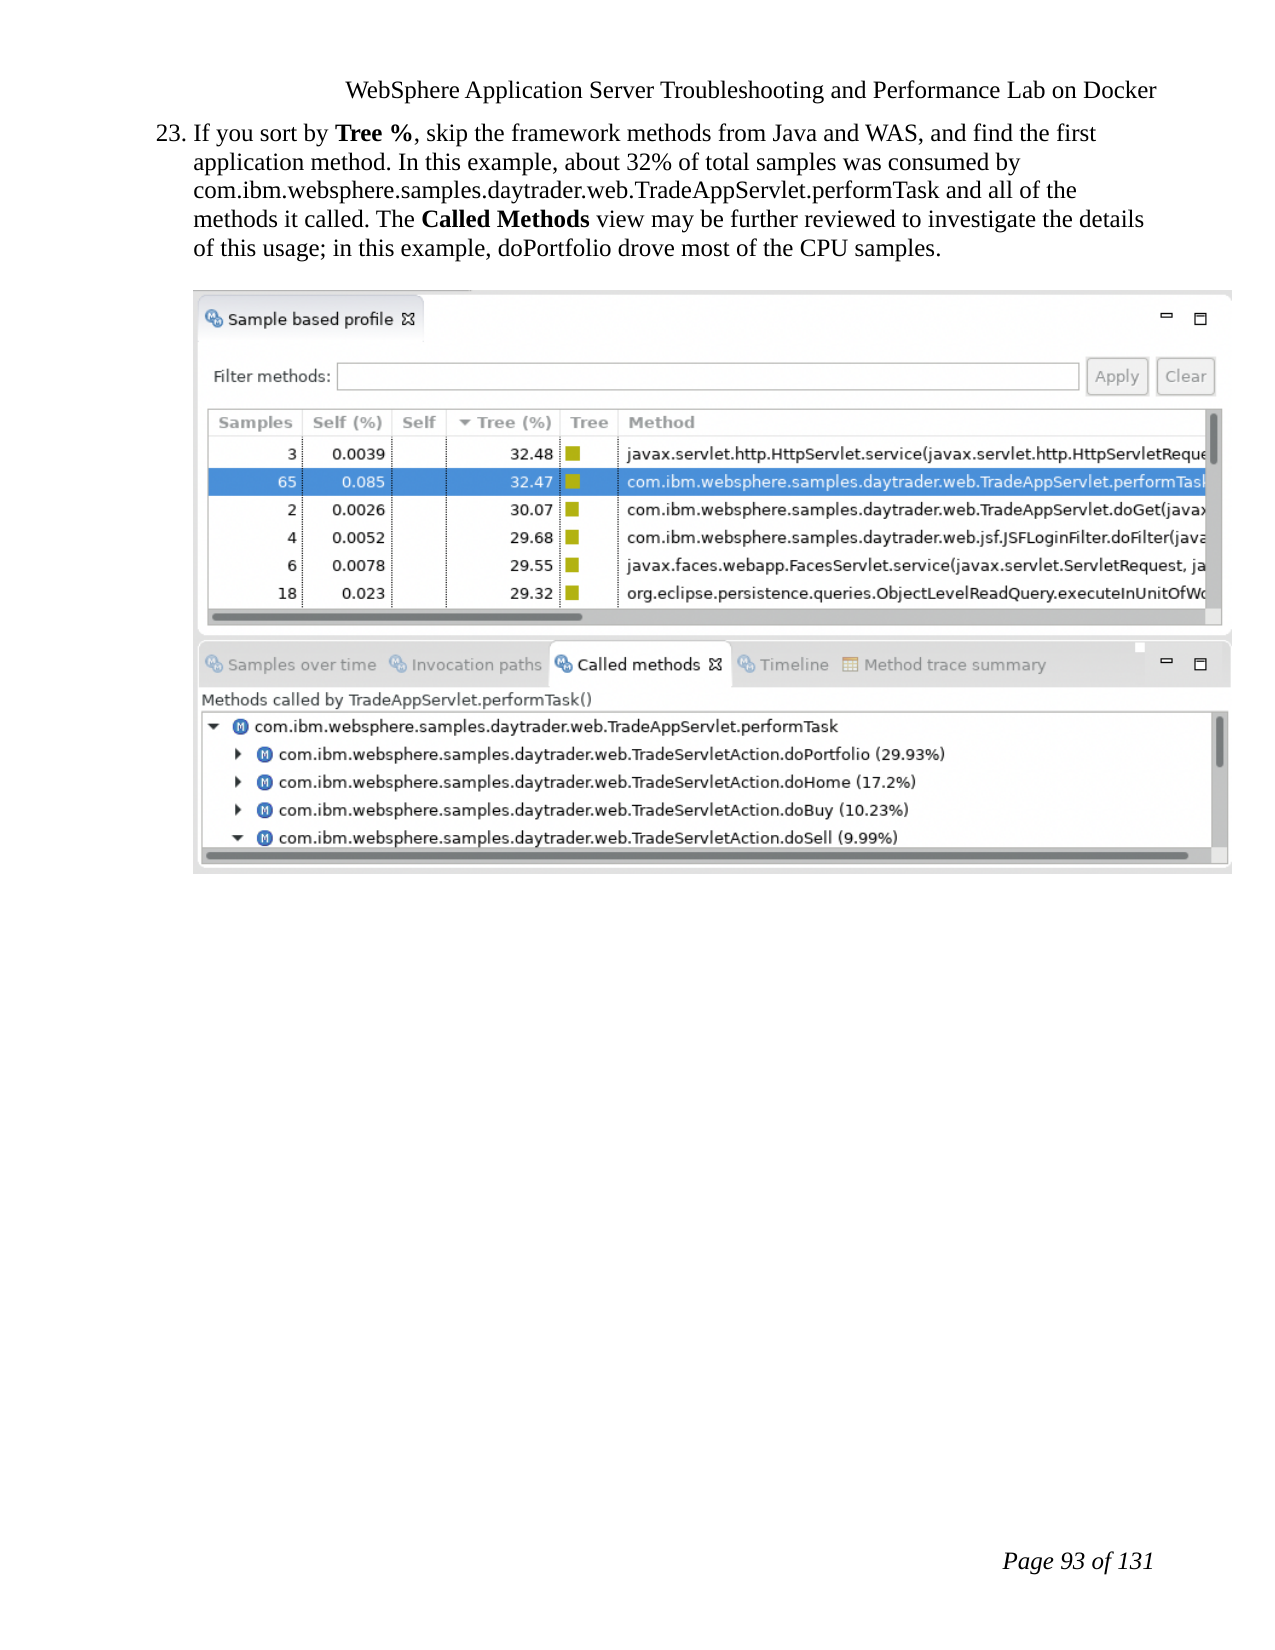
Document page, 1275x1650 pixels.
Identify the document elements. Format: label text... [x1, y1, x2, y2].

picture [193, 290, 1232, 874]
